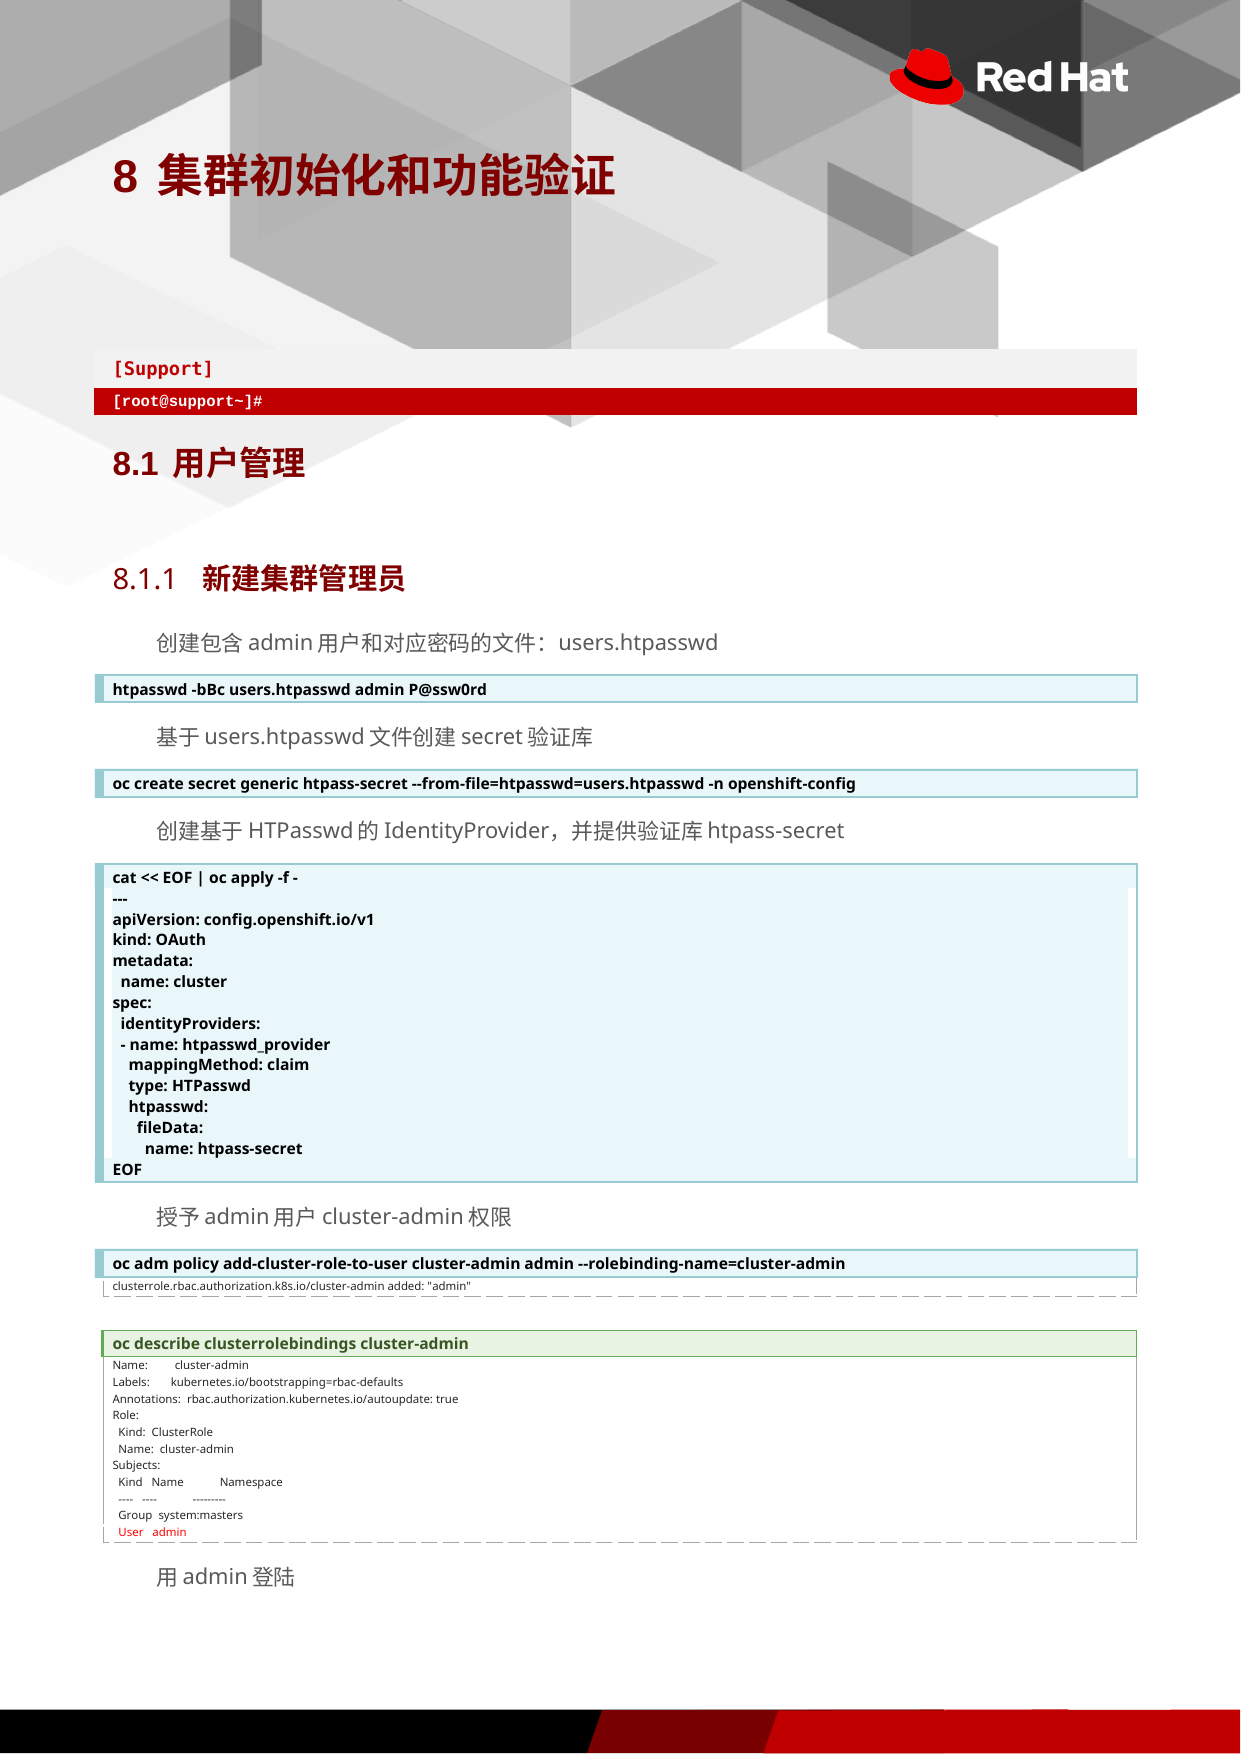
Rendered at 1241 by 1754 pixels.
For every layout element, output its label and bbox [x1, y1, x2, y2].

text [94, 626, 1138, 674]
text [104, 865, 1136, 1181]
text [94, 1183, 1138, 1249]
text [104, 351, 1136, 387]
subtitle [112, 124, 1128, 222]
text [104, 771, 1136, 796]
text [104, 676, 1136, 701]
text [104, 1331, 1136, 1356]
picture [889, 48, 1128, 105]
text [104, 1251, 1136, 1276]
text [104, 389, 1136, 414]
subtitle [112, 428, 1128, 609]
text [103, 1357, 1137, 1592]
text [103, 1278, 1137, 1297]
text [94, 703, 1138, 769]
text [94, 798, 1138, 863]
